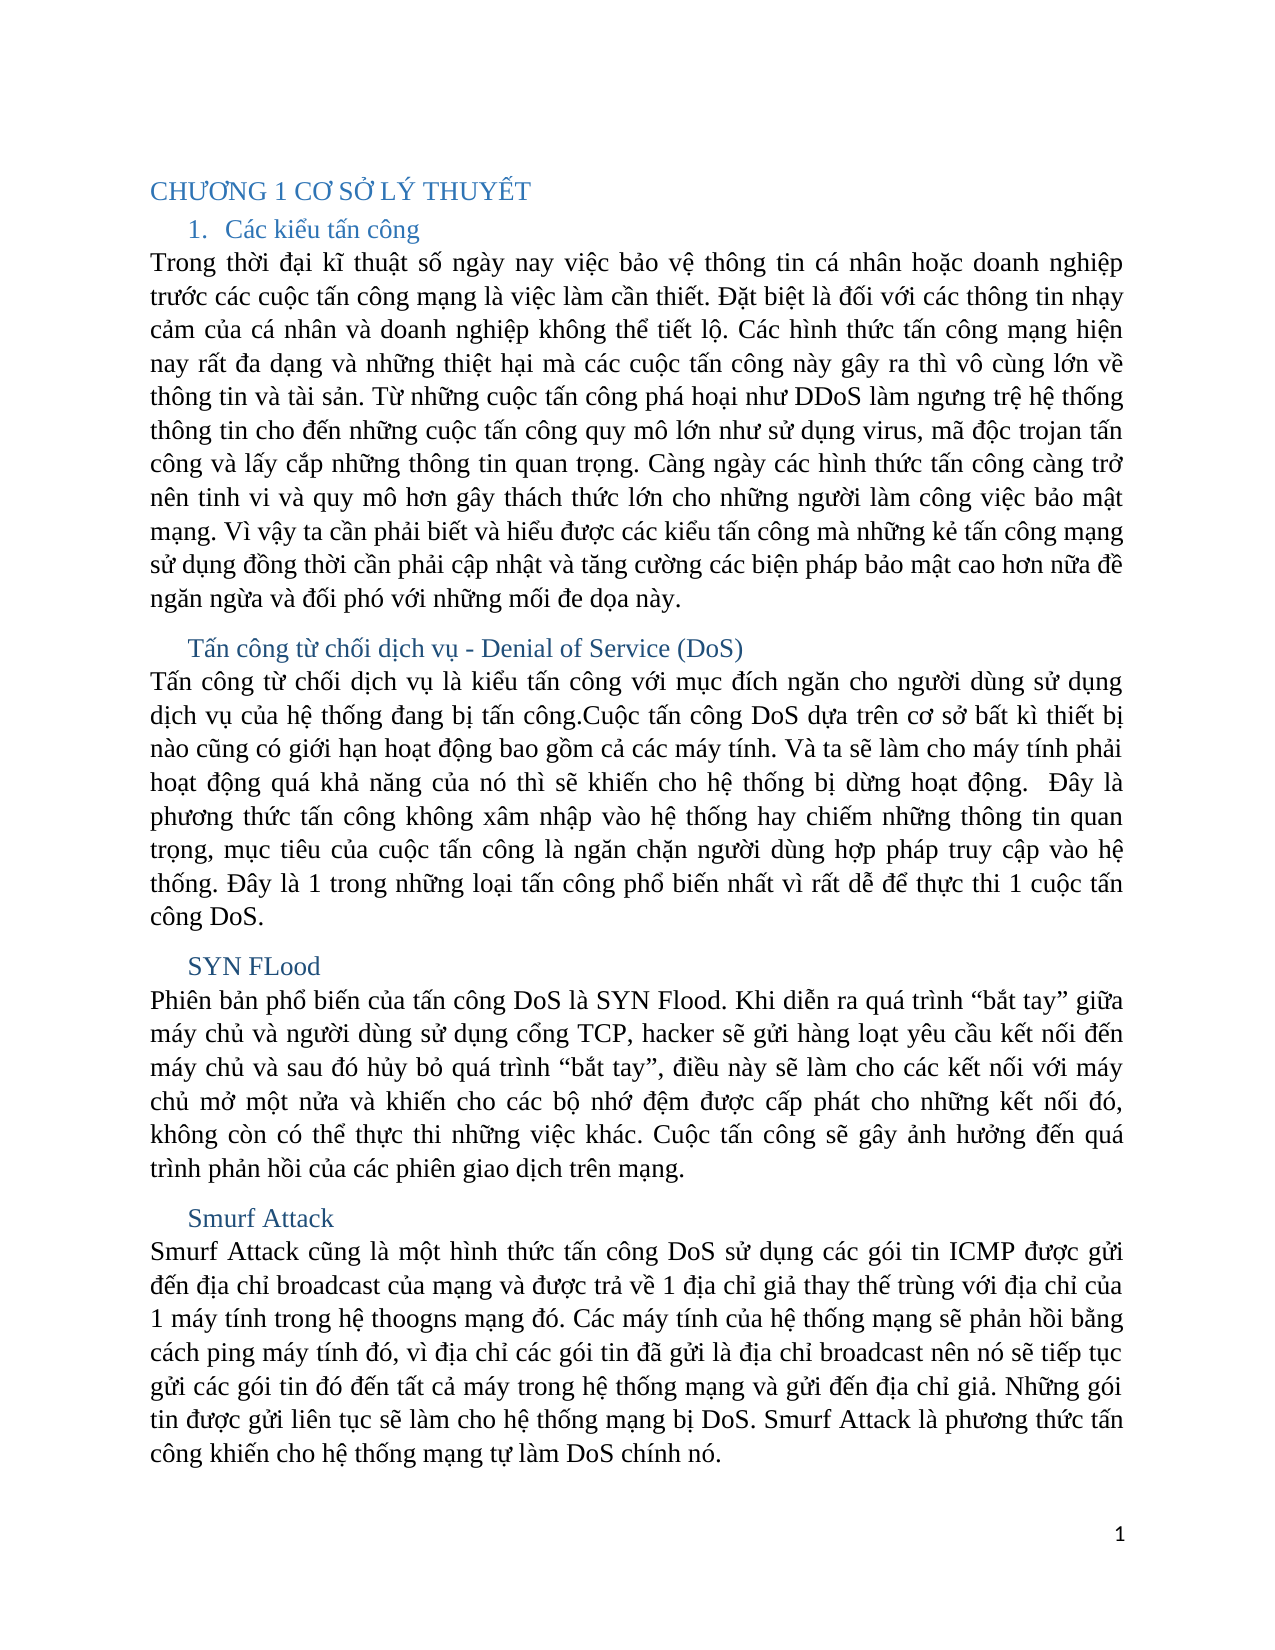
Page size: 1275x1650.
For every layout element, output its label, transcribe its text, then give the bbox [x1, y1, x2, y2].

subtitle Các kiểu tấn công [187, 213, 1125, 244]
text Tấn công từ chối dịch vụ là kiểu tấn công với mục đích ngăn cho người dùng sử dụng dịch vụ của hệ thống đang bị tấn công.Cuộc tấn công DoS dựa trên cơ sở bất kì thiết bị nào cũng có giới hạn hoạt động bao gồm cả các máy tính. Và ta sẽ làm cho máy tính phải hoạt động quá khả năng của nó thì sẽ khiến cho hệ thống bị dừng hoạt động. Đây là phương thức tấn công không xâm nhập vào hệ thống hay chiếm những thông tin quan trọng, mục tiêu của cuộc tấn công là ngăn chặn người dùng hợp pháp truy cập vào hệ thống. Đây là 1 trong những loại tấn công phổ biến nhất vì rất dễ để thực thi 1 cuộc tấn công DoS. [150, 665, 1125, 931]
text Smurf Attack cũng là một hình thức tấn công DoS sử dụng các gói tin ICMP được gửi đến địa chỉ broadcast của mạng và được trả về 1 địa chỉ giả thay thế trùng với địa chỉ của 1 máy tính trong hệ thoogns mạng đó. Các máy tính của hệ thống mạng sẽ phản hồi bằng cách ping máy tính đó, vì địa chỉ các gói tin đã gửi là địa chỉ broadcast nên nó sẽ tiếp tục gửi các gói tin đó đến tất cả máy trong hệ thống mạng và gửi đến địa chỉ giả. Những gói tin được gửi liên tục sẽ làm cho hệ thống mạng bị DoS. Smurf Attack là phương thức tấn công khiến cho hệ thống mạng tự làm DoS chính nó. [150, 1235, 1125, 1468]
subtitle CHƯƠNG 1 CƠ SỞ LÝ THUYẾT [150, 175, 1125, 206]
text Trong thời đại kĩ thuật số ngày nay việc bảo vệ thông tin cá nhân hoặc doanh nghiệp trước các cuộc tấn công mạng là việc làm cần thiết. Đặt biệt là đối với các thông tin nhạy cảm của cá nhân và doanh nghiệp không thể tiết lộ. Các hình thức tấn công mạng hiện nay rất đa dạng và những thiệt hại mà các cuộc tấn công này gây ra thì vô cùng lớn về thông tin và tài sản. Từ những cuộc tấn công phá hoại như DDoS làm ngưng trệ hệ thống thông tin cho đến những cuộc tấn công quy mô lớn như sử dụng virus, mã độc trojan tấn công và lấy cắp những thông tin quan trọng. Càng ngày các hình thức tấn công càng trở nên tinh vi và quy mô hơn gây thách thức lớn cho những người làm công việc bảo mật mạng. Vì vậy ta cần phải biết và hiểu được các kiểu tấn công mà những kẻ tấn công mạng sử dụng đồng thời cần phải cập nhật và tăng cường các biện pháp bảo mật cao hơn nữa đề ngăn ngừa và đối phó với những mối đe dọa này. [150, 246, 1125, 613]
subtitle Smurf Attack [187, 1202, 1125, 1233]
subtitle SYN FLood [187, 950, 1125, 982]
subtitle Tấn công từ chối dịch vụ - Denial of Service (DoS) [187, 632, 1125, 663]
text Phiên bản phổ biến của tấn công DoS là SYN Flood. Khi diễn ra quá trình “bắt tay” giữa máy chủ và người dùng sử dụng cổng TCP, hacker sẽ gửi hàng loạt yêu cầu kết nối đến máy chủ và sau đó hủy bỏ quá trình “bắt tay”, điều này sẽ làm cho các kết nối với máy chủ mở một nửa và khiến cho các bộ nhớ đệm được cấp phát cho những kết nối đó, không còn có thể thực thi những việc khác. Cuộc tấn công sẽ gây ảnh hưởng đến quá trình phản hồi của các phiên giao dịch trên mạng. [150, 984, 1125, 1183]
